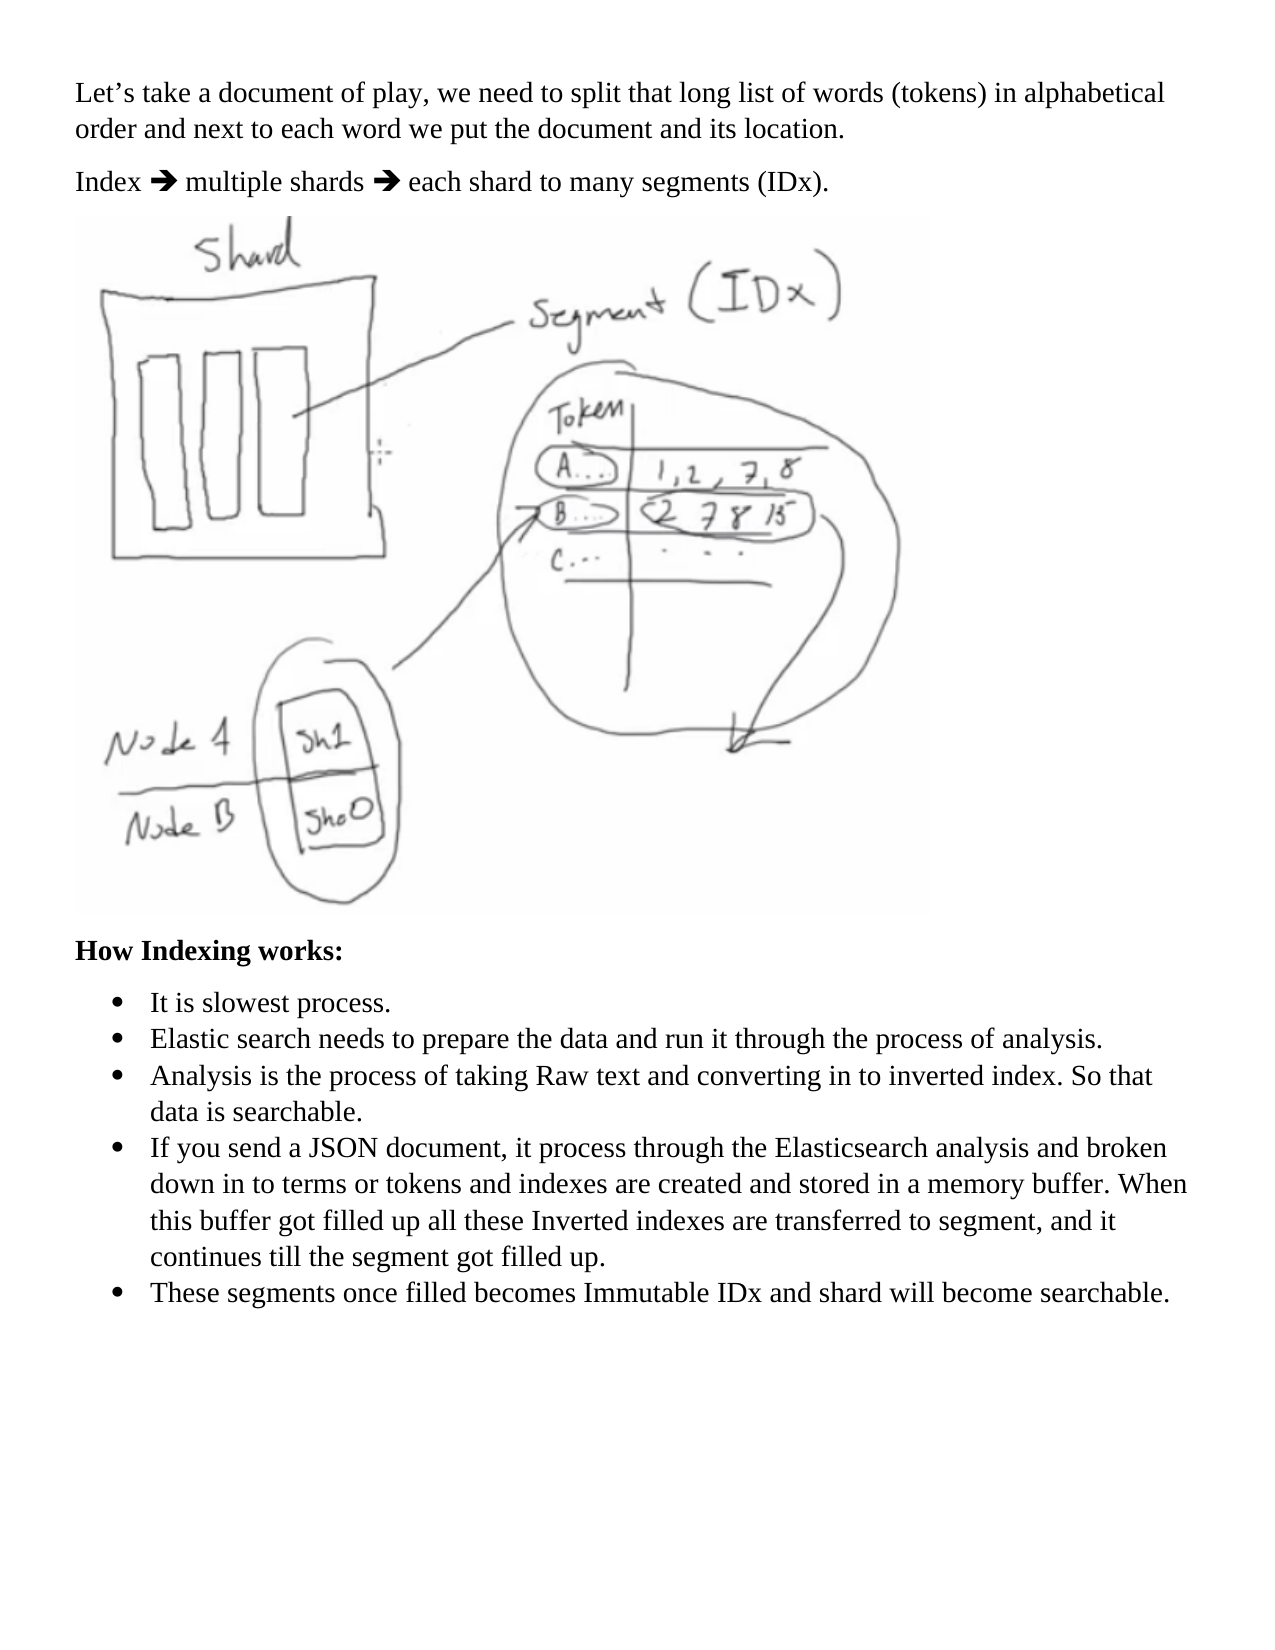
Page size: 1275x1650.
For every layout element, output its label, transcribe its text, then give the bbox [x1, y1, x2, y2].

text How Indexing works: [75, 933, 1200, 966]
list Analysis is the process of taking Raw text and converting in to inverted index. So that data is searchable. [112, 1058, 1200, 1128]
picture [75, 216, 930, 914]
list These segments once filled becomes Immutable IDx and shard will become searchable. [112, 1275, 1200, 1309]
list If you send a JSON document, it process through the Elasticsearch analysis and broken down in to terms or tokens and indexes are created and stored in a memory buffer. When this buffer got filled up all these Inverted indexes are transferred to segment, and it continues till the segment got filled up. [112, 1130, 1200, 1272]
list It is slowest process. [112, 985, 1200, 1019]
list Elastic search needs to prepare the data and run it through the process of analysis. [112, 1022, 1200, 1055]
text Let’s take a document of play, we need to split that long list of words (tokens) in alphabetical order and next to each word we put the document and its location. [75, 75, 1200, 145]
text Index multiple shards each shard to many segments (IDx). [75, 164, 1200, 198]
